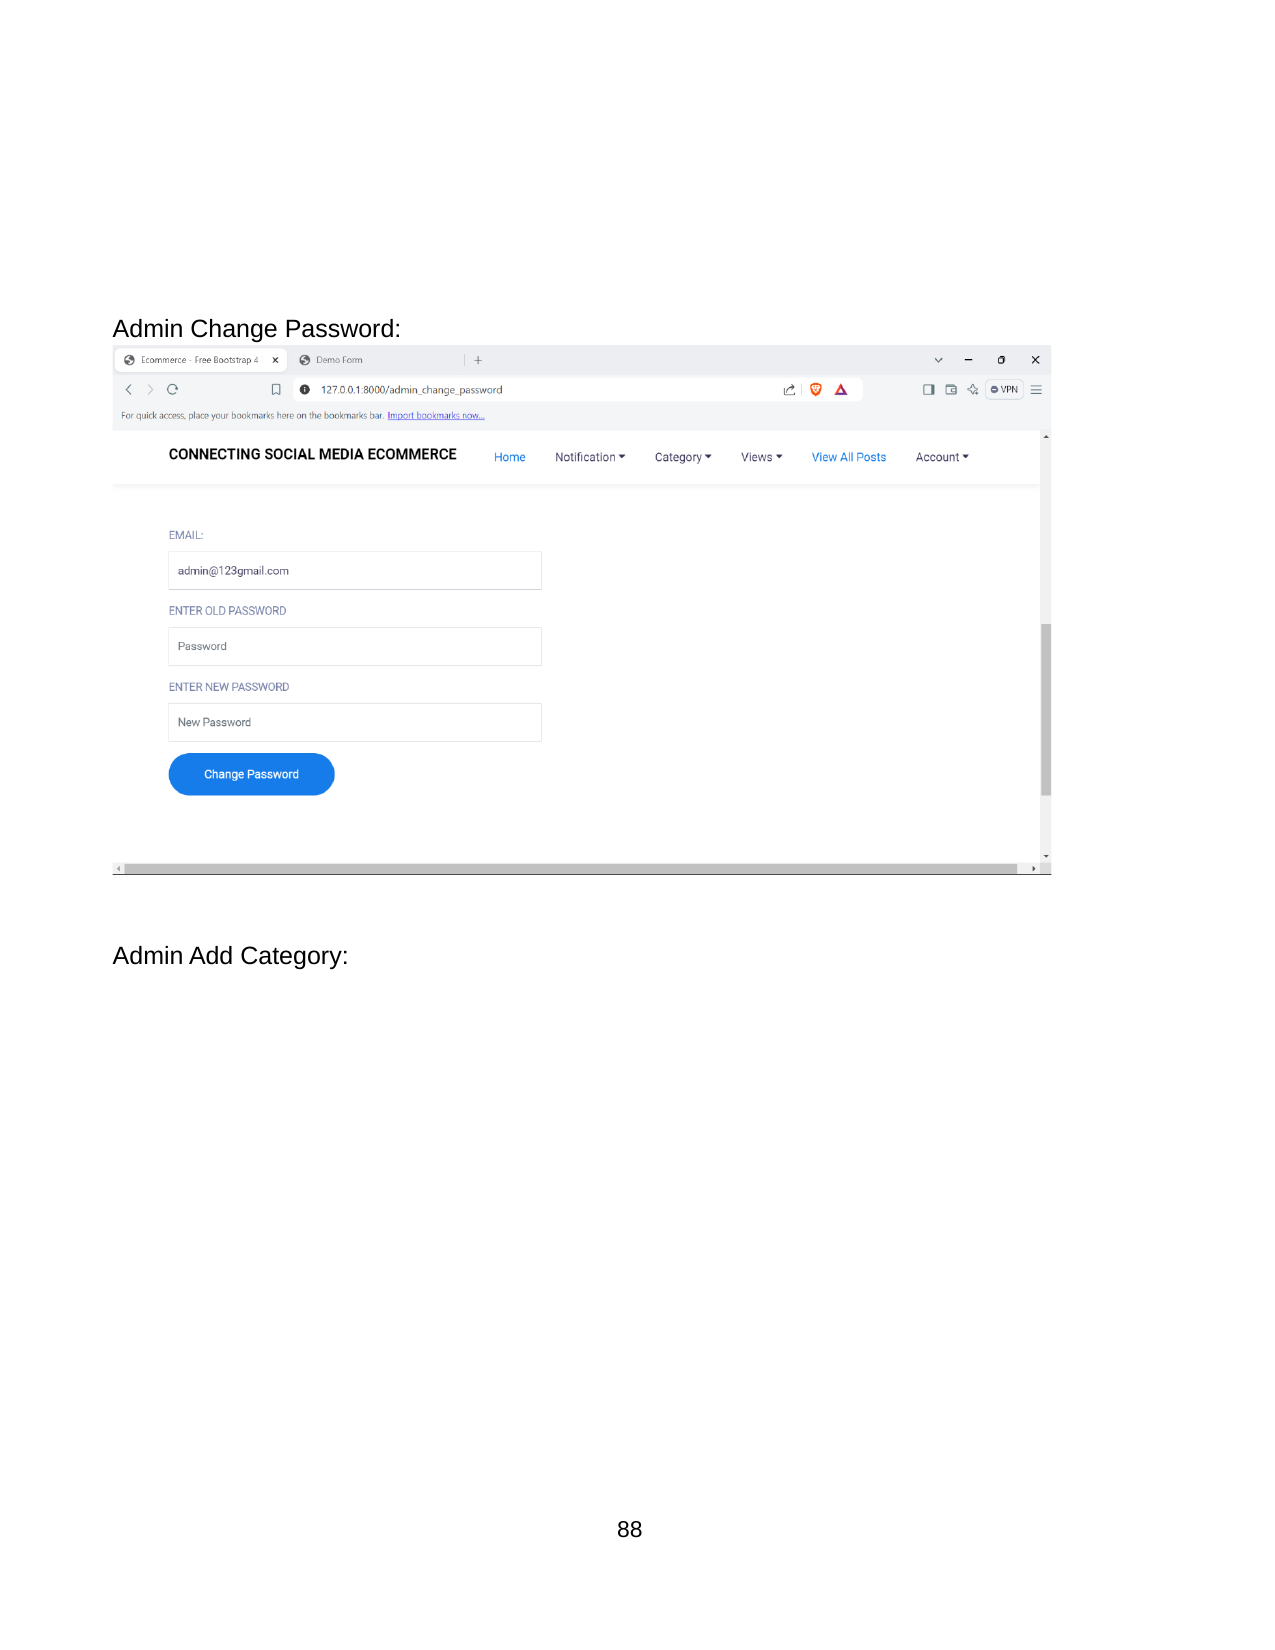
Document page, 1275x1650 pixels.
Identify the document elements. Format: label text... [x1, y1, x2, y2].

text Admin Change Password: [112, 314, 1126, 343]
picture [112, 345, 1052, 875]
text Admin Add Category: [112, 941, 1126, 969]
